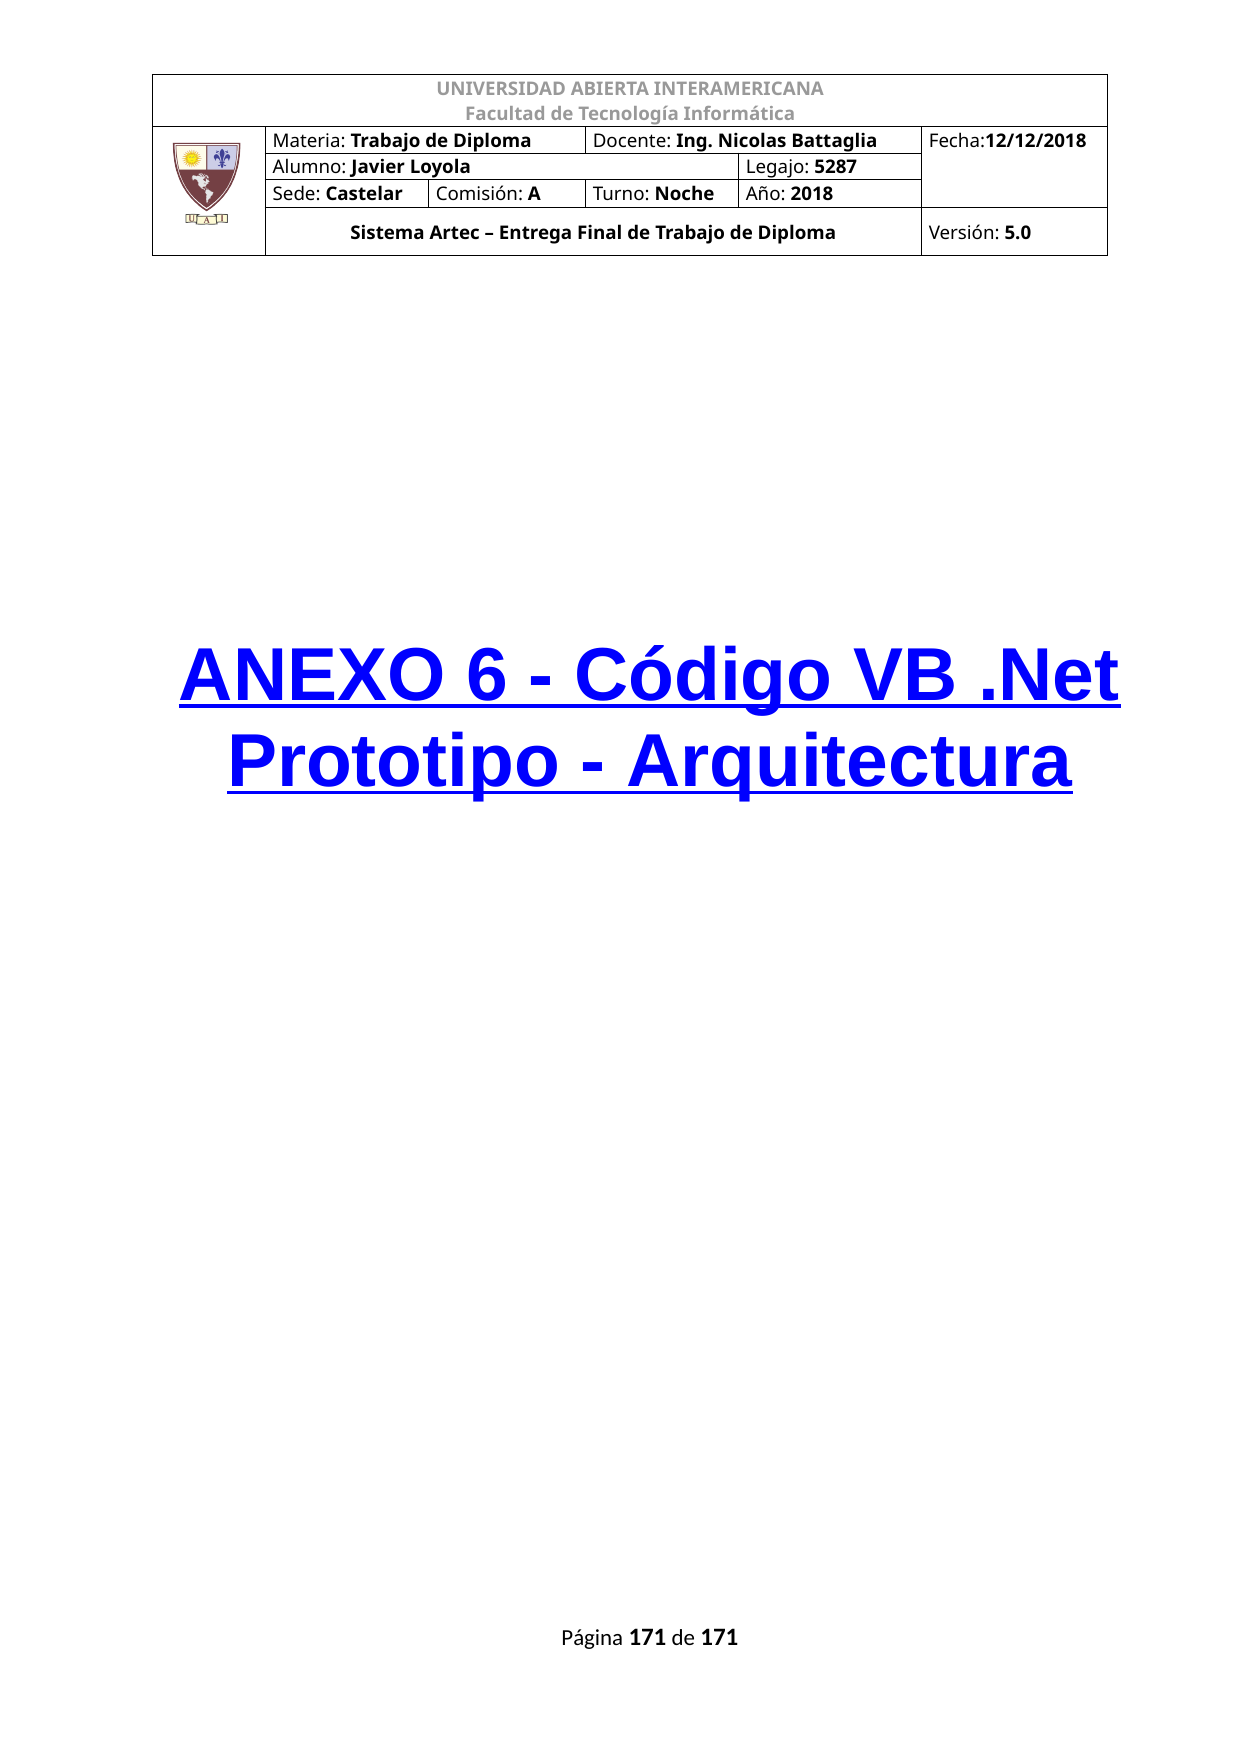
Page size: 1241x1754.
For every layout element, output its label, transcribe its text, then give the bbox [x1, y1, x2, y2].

text ANEXO 6 - Código VB .Net Prototipo - Arquitectura [177, 629, 1122, 802]
picture [157, 136, 257, 228]
